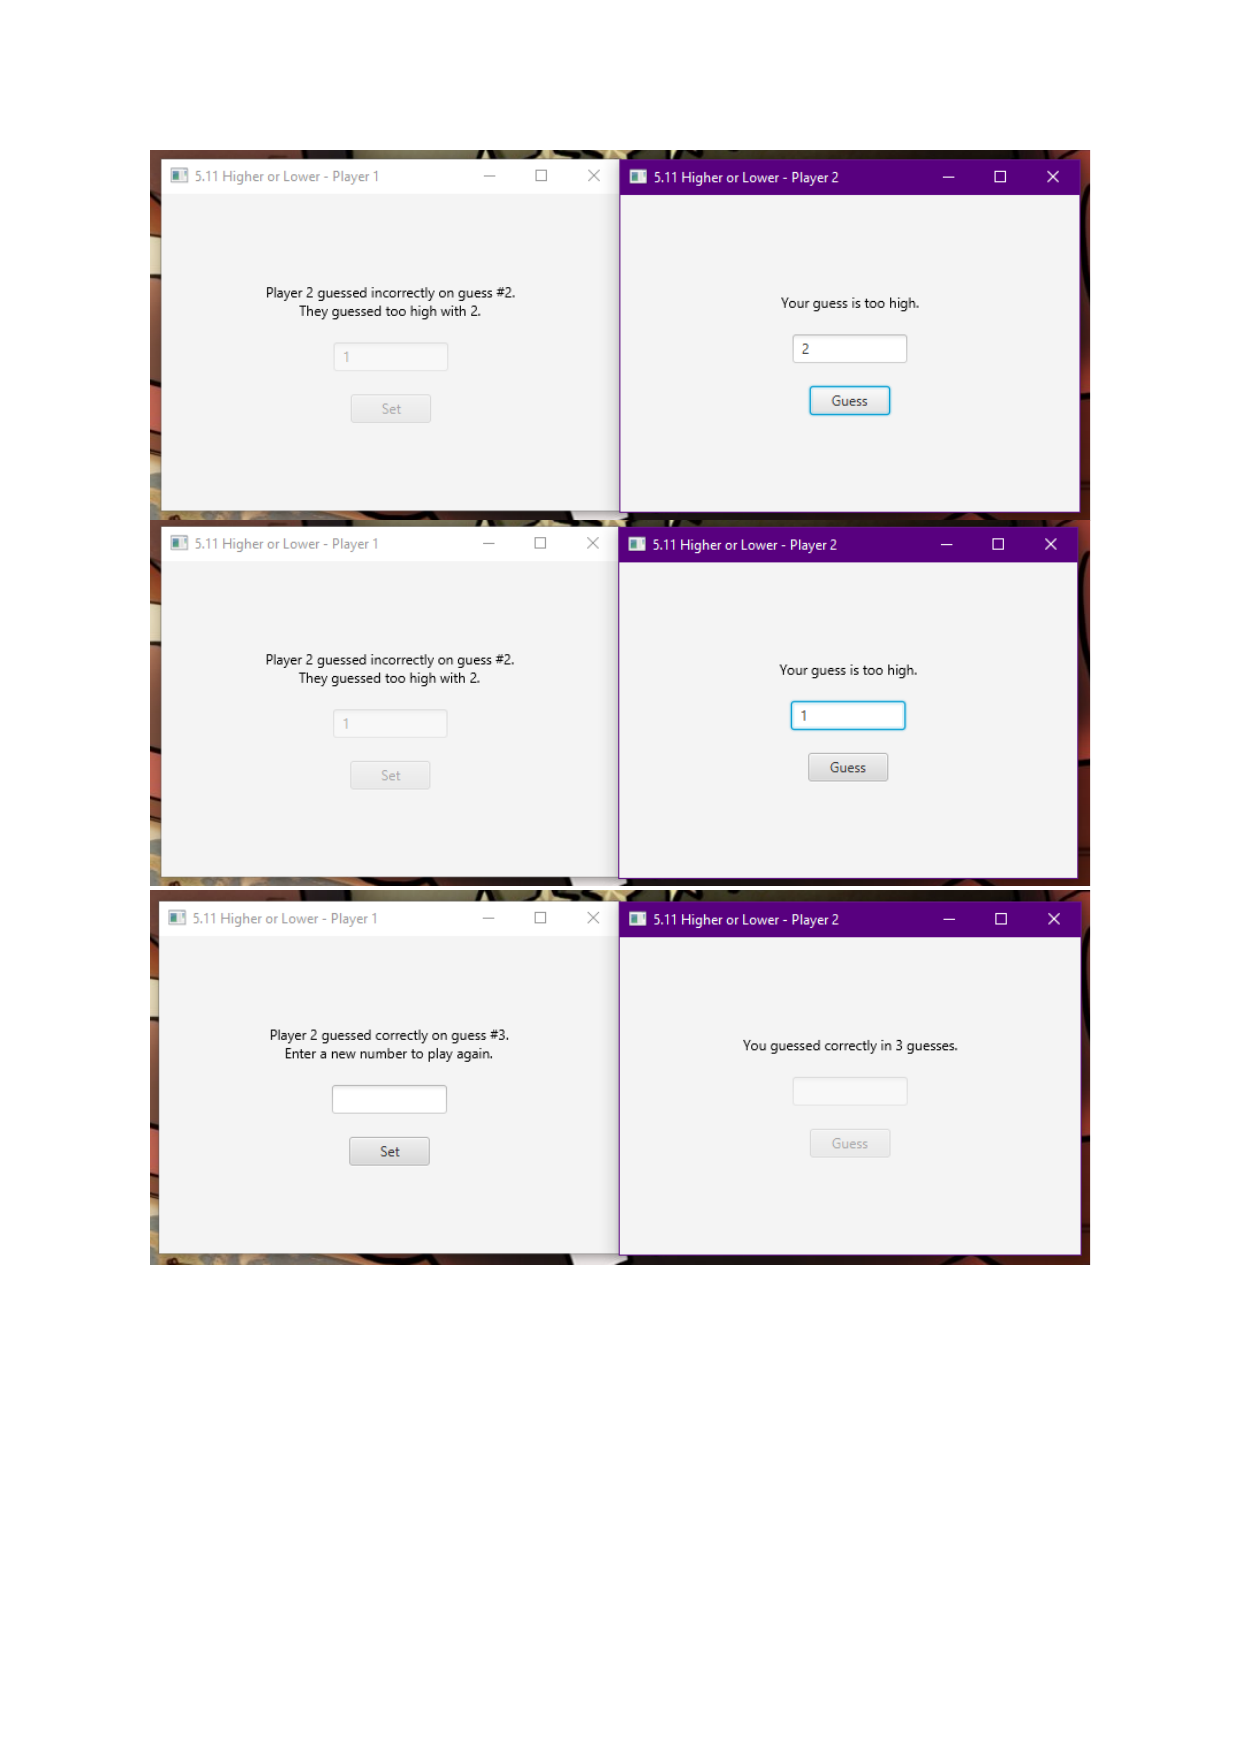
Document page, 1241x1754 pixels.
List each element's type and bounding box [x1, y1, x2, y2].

picture [150, 150, 1091, 886]
picture [150, 890, 1091, 1265]
